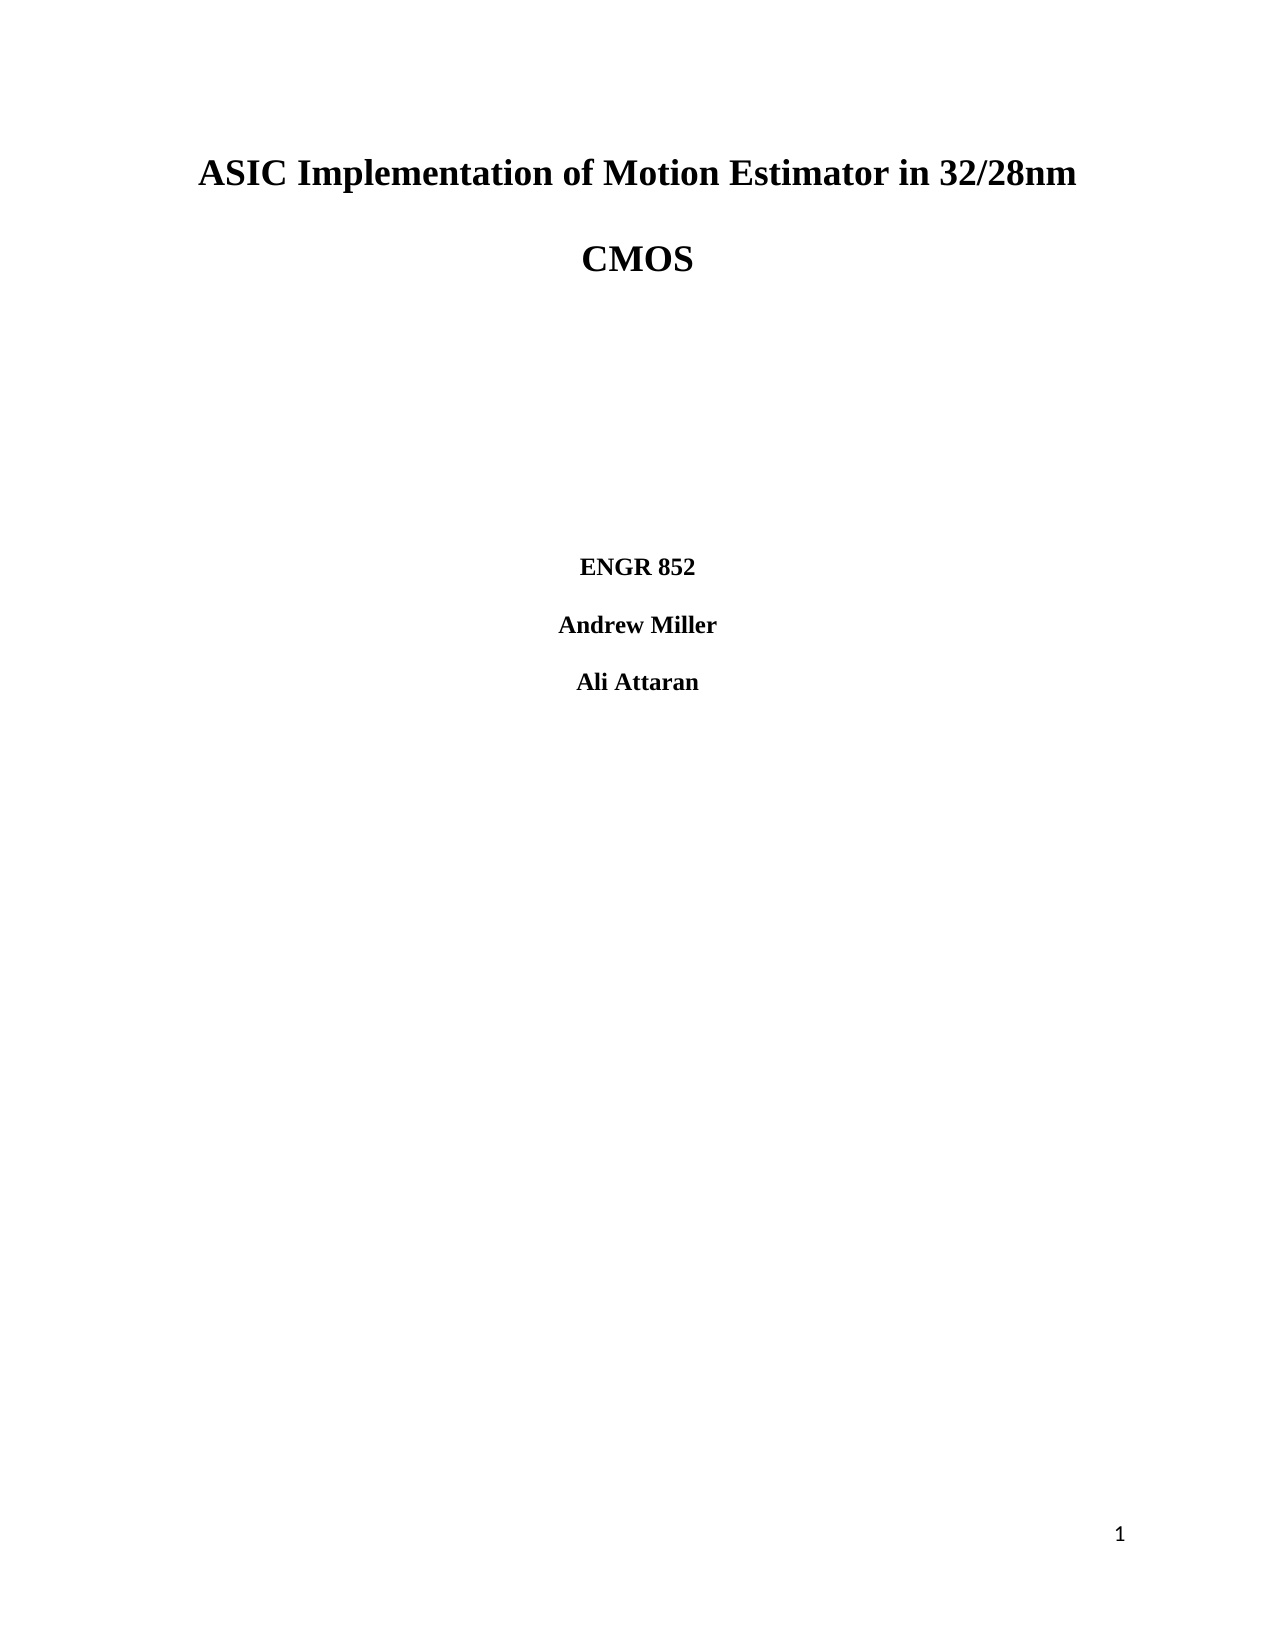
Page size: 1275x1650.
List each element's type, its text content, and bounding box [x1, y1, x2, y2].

text Andrew Miller [150, 610, 1125, 639]
text ASIC Implementation of Motion Estimator in 32/28nm CMOS [150, 150, 1125, 279]
text Ali Attaran [150, 667, 1125, 696]
text ENGR 852 [150, 552, 1125, 581]
